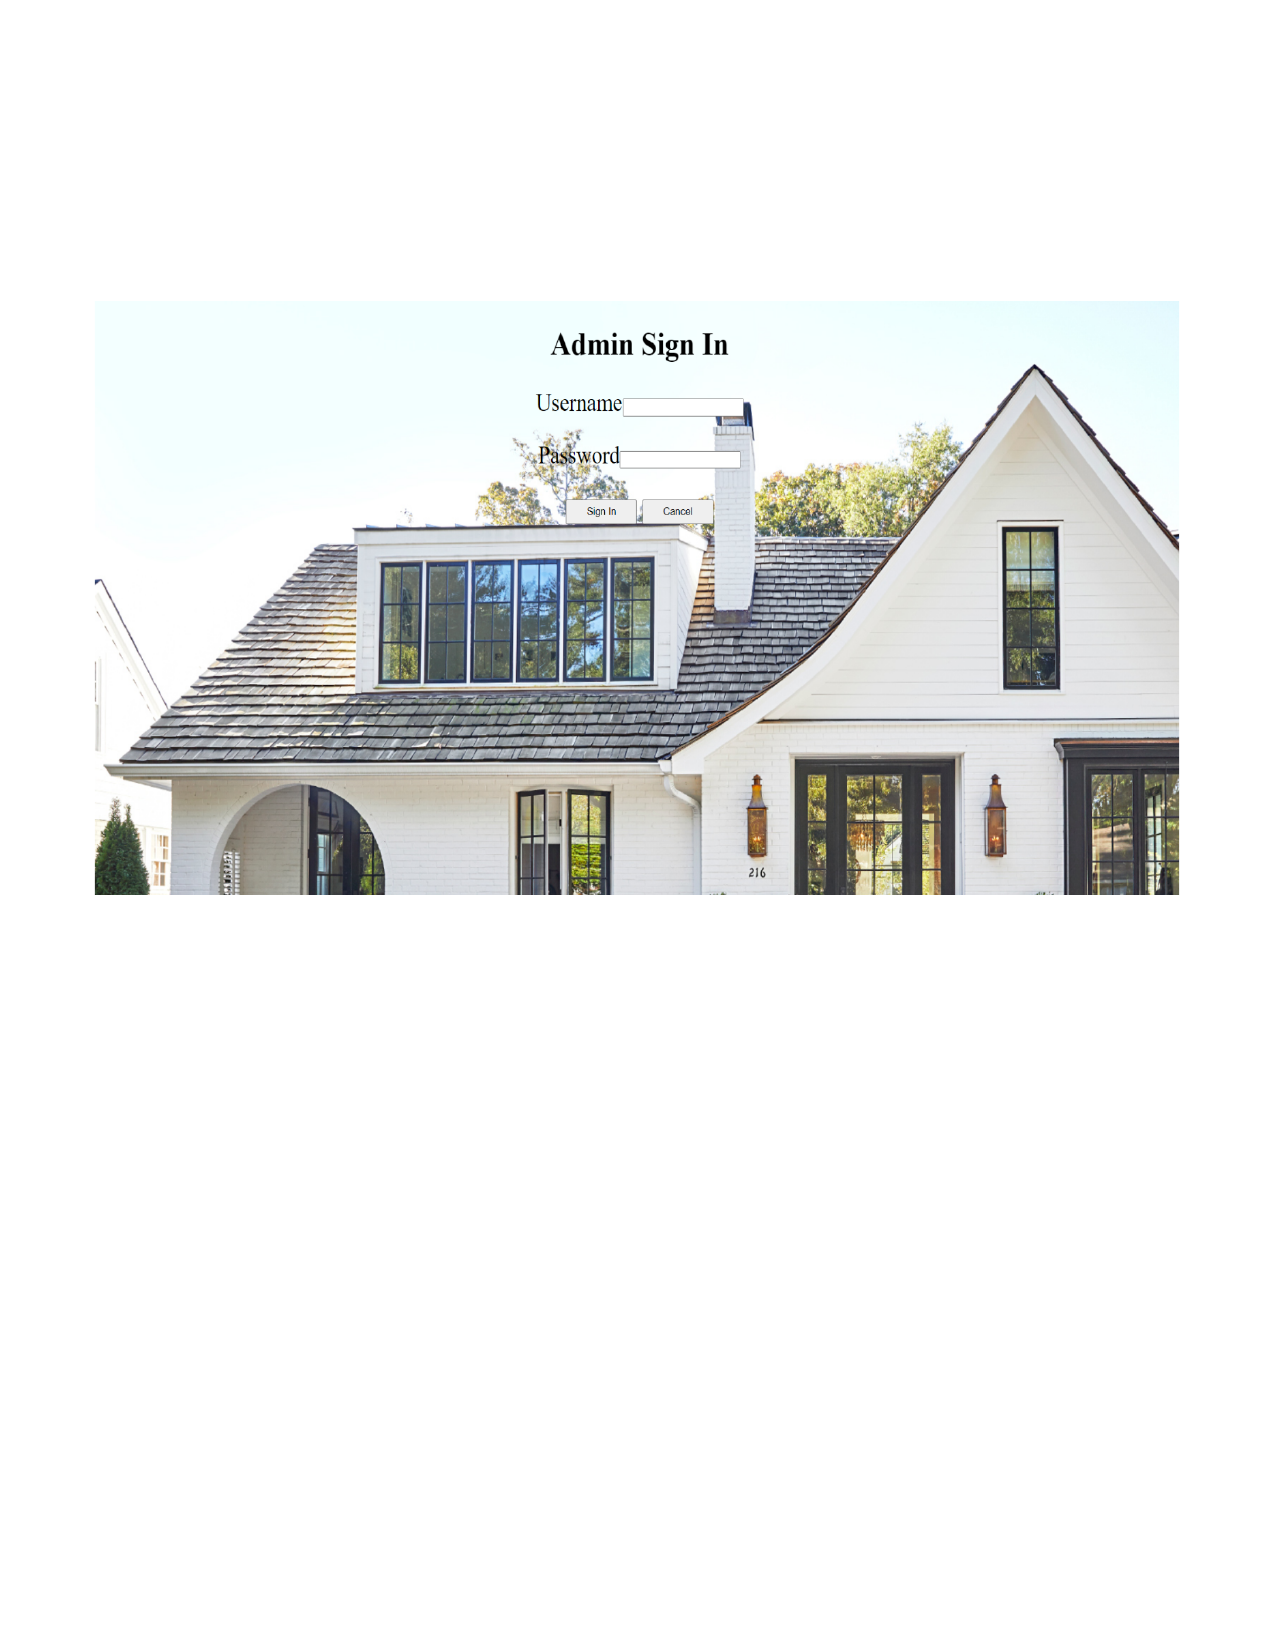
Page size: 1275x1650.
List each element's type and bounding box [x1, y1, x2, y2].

picture [94, 301, 1180, 895]
